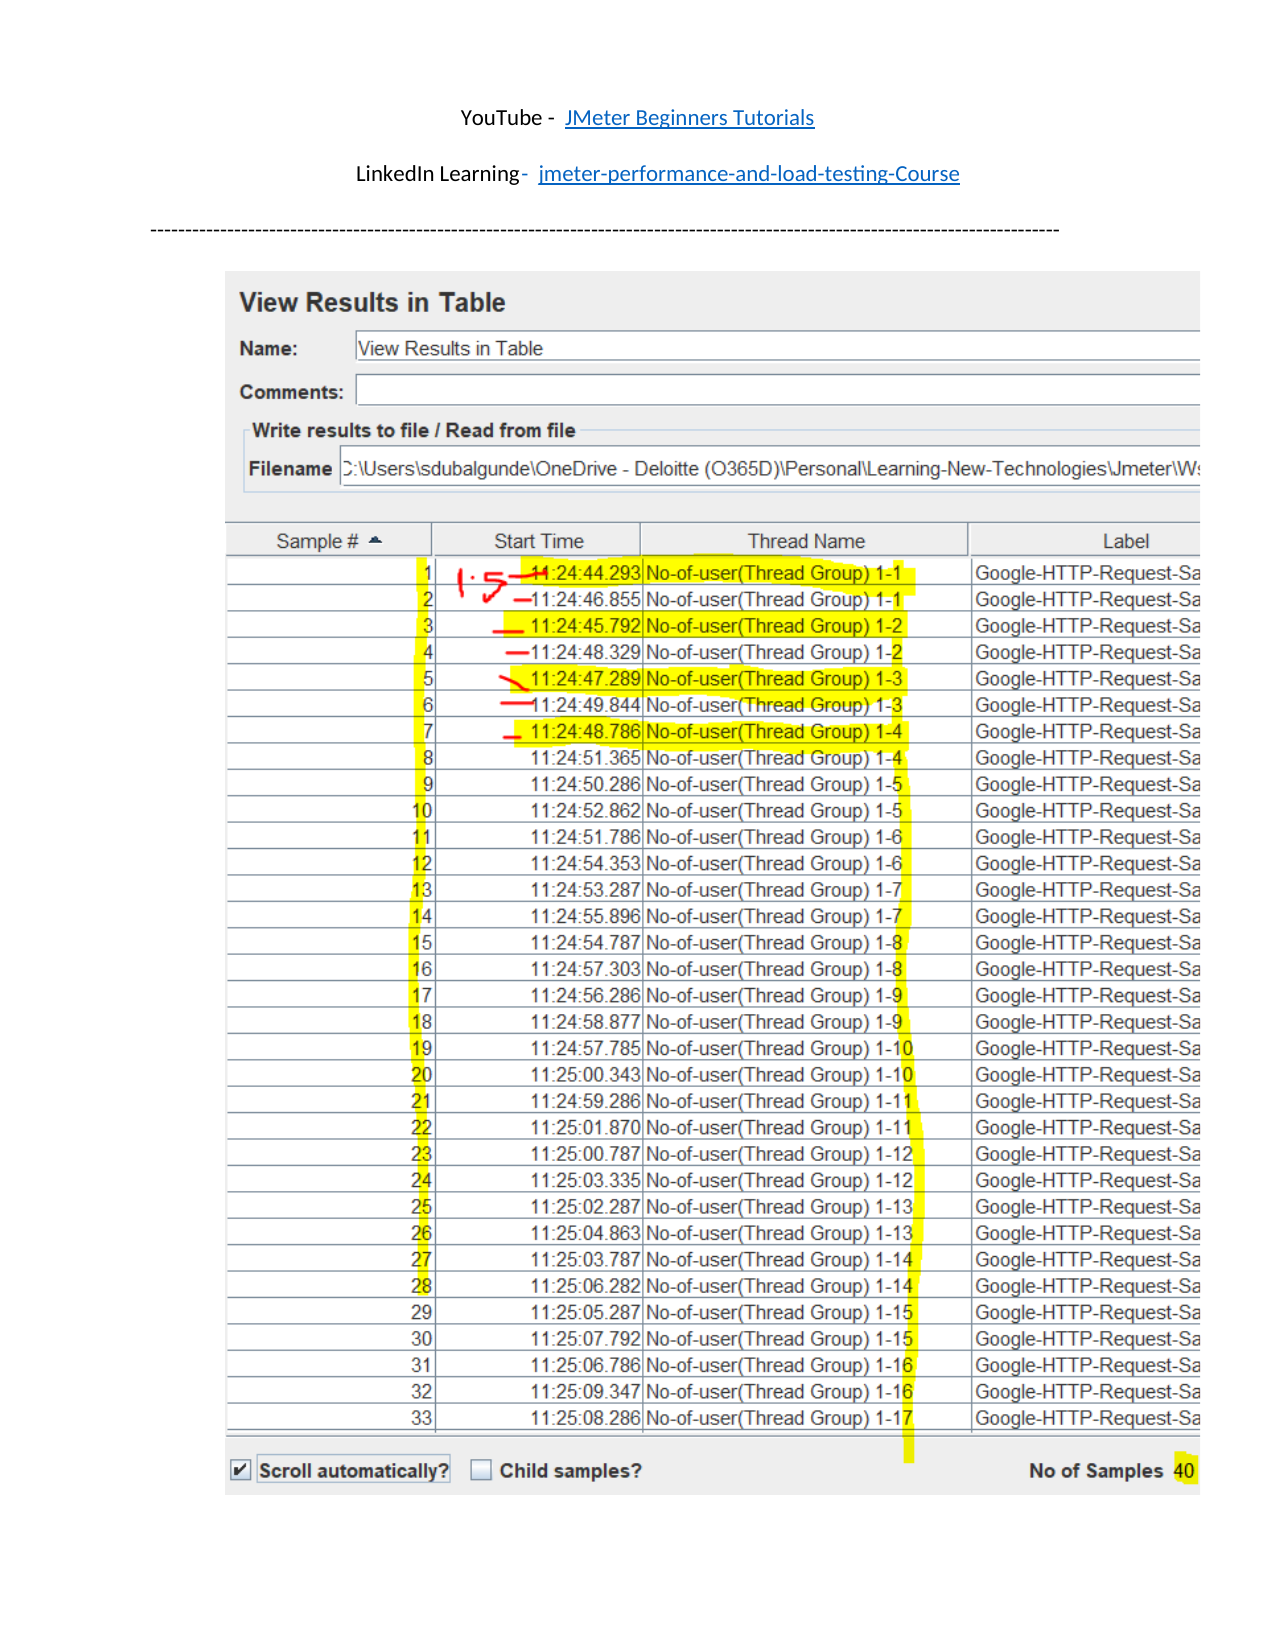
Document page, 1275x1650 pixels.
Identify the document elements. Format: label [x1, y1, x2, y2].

picture [225, 271, 1200, 1495]
